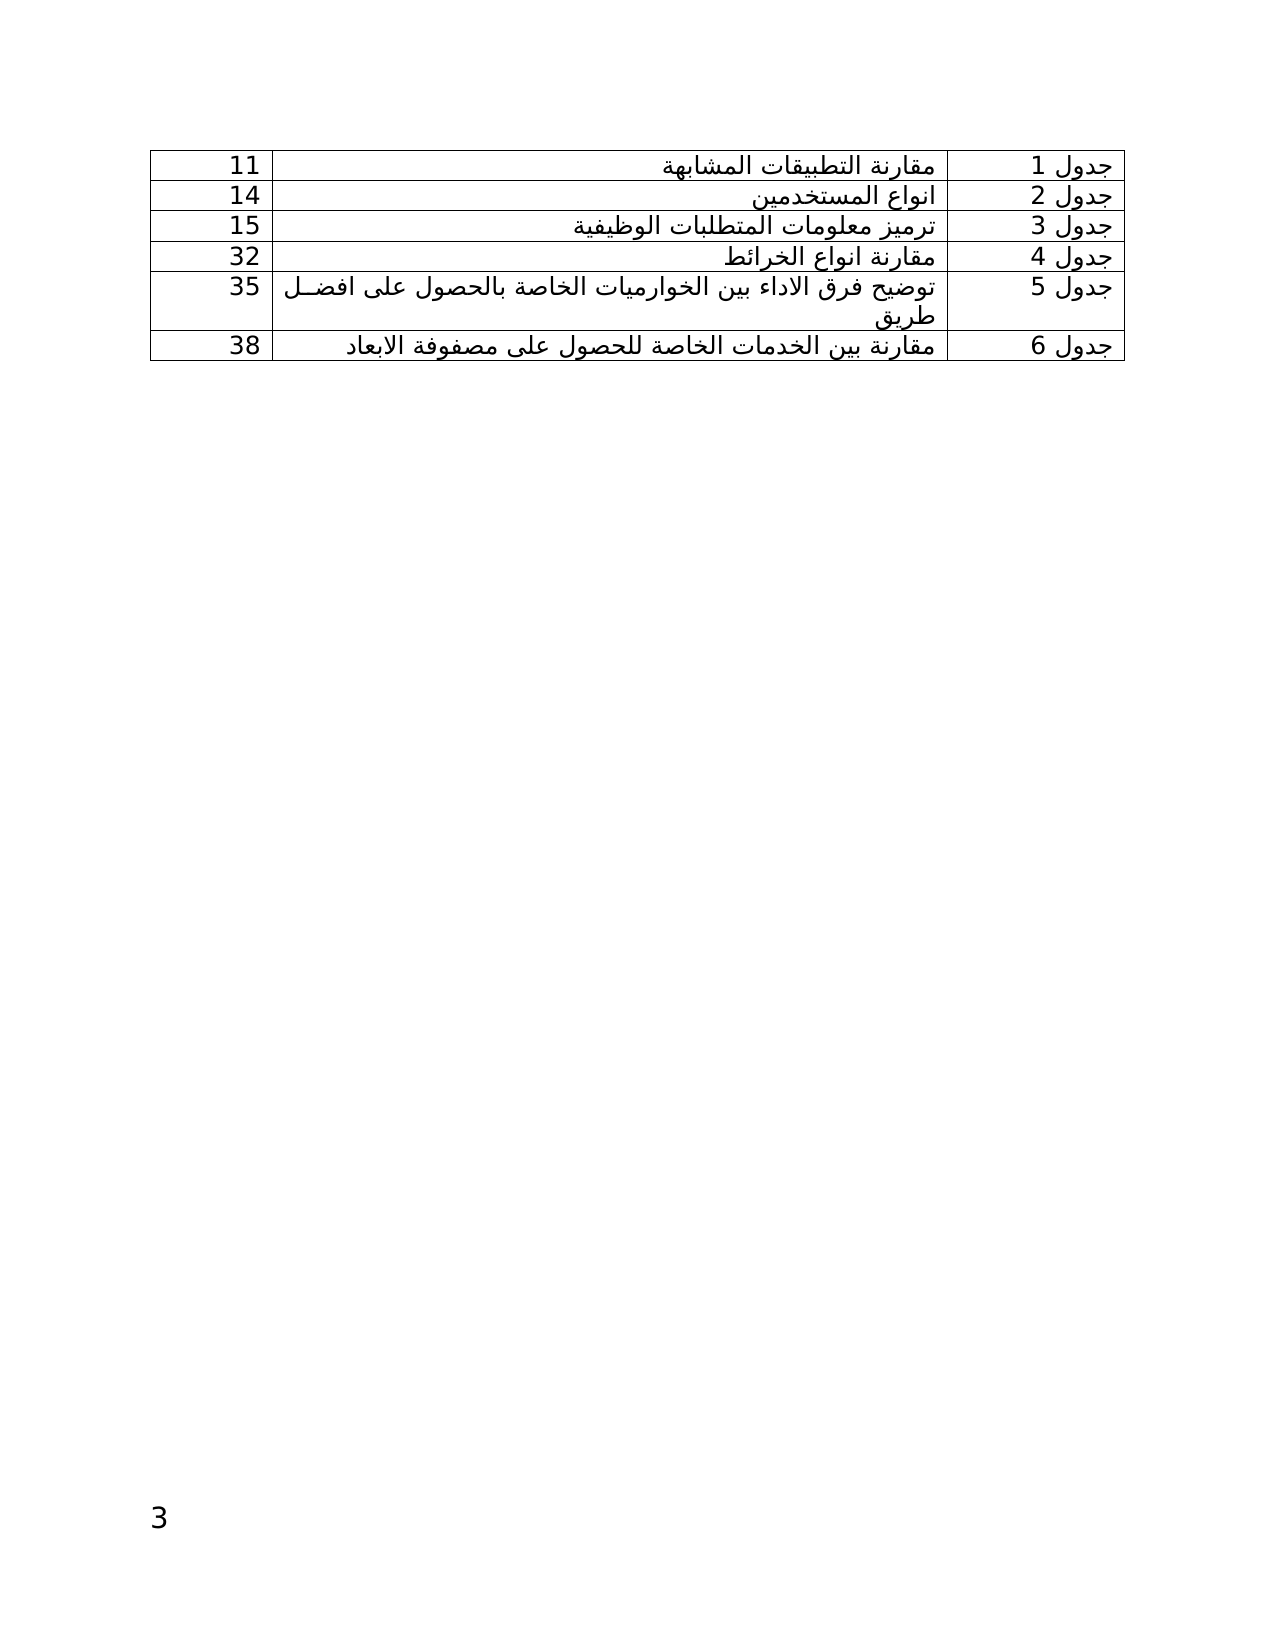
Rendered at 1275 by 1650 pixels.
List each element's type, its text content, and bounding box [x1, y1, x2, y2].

table_cell جدول 6 [948, 331, 1124, 360]
table_cell 38 [151, 331, 272, 360]
table_cell انواع المستخدمين [273, 181, 947, 210]
table_cell ترميز معلومات المتطلبات الوظيفية [273, 211, 947, 241]
table_cell 35 [151, 272, 272, 330]
table_cell 15 [151, 211, 272, 241]
table_cell جدول 2 [948, 181, 1124, 210]
table_cell جدول 3 [948, 211, 1124, 241]
table_cell 11 [151, 151, 272, 180]
table_cell توضيح فرق الاداء بين الخوارميات الخاصة بالحصول على افضل طريق [273, 272, 947, 330]
table_cell جدول 5 [948, 272, 1124, 330]
table_cell جدول 4 [948, 242, 1124, 271]
table_cell مقارنة بين الخدمات الخاصة للحصول على مصفوفة الابعاد [273, 331, 947, 360]
table_cell 32 [151, 242, 272, 271]
table_cell 14 [151, 181, 272, 210]
table_cell مقارنة انواع الخرائط [273, 242, 947, 271]
table_cell مقارنة التطبيقات المشابهة [273, 151, 947, 180]
table_cell جدول 1 [948, 151, 1124, 180]
